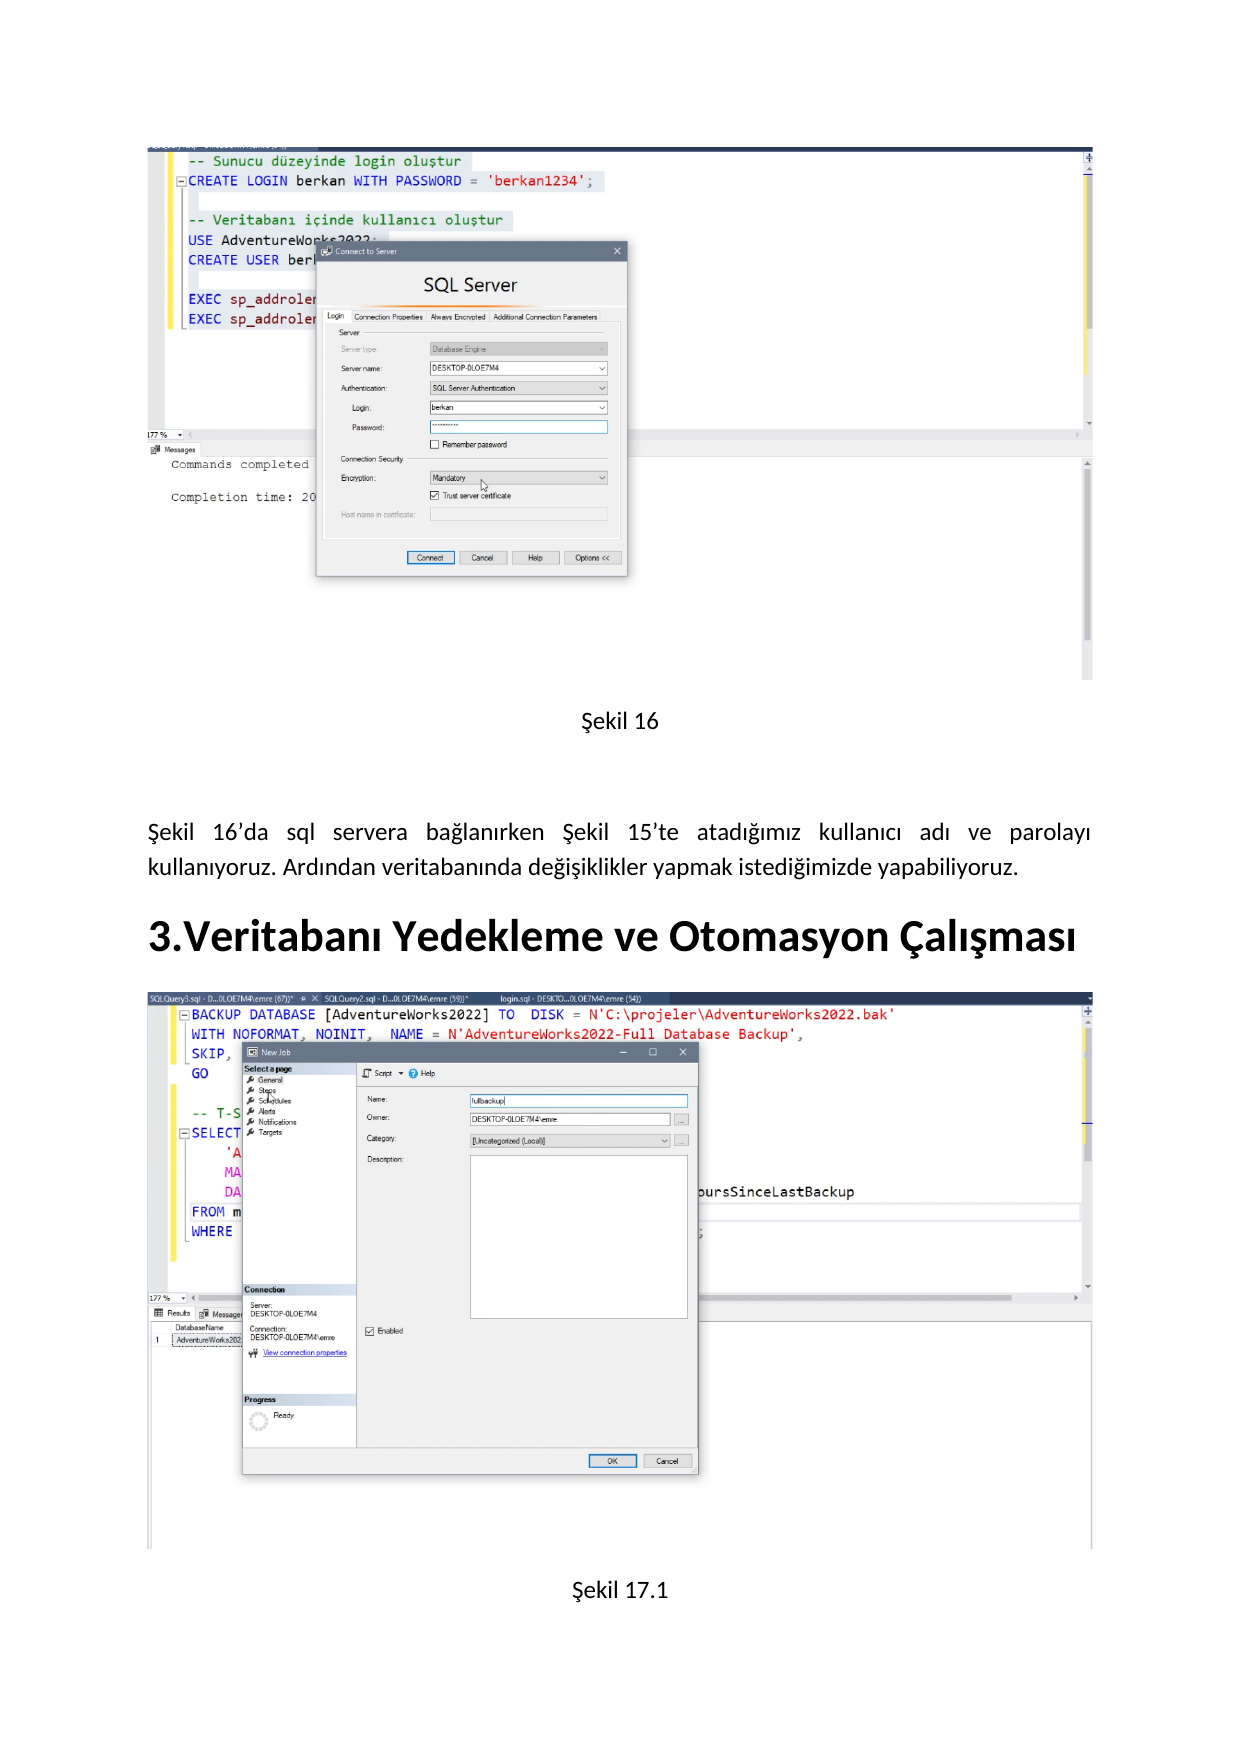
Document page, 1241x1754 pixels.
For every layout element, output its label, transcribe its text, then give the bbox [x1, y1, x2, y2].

picture [147, 147, 1093, 680]
text Şekil 16 [148, 705, 1093, 735]
text Şekil 16’da sql servera bağlanırken Şekil 15’te atadığımız kullanıcı adı ve parolayı kullanıyoruz. Ardından veritabanında değişiklikler yapmak istediğimizde yapabiliyoruz. [148, 816, 1093, 882]
text Şekil 17.1 [148, 1574, 1093, 1604]
picture [147, 992, 1093, 1549]
text 3.Veritabanı Yedekleme ve Otomasyon Çalışması [148, 907, 1093, 963]
